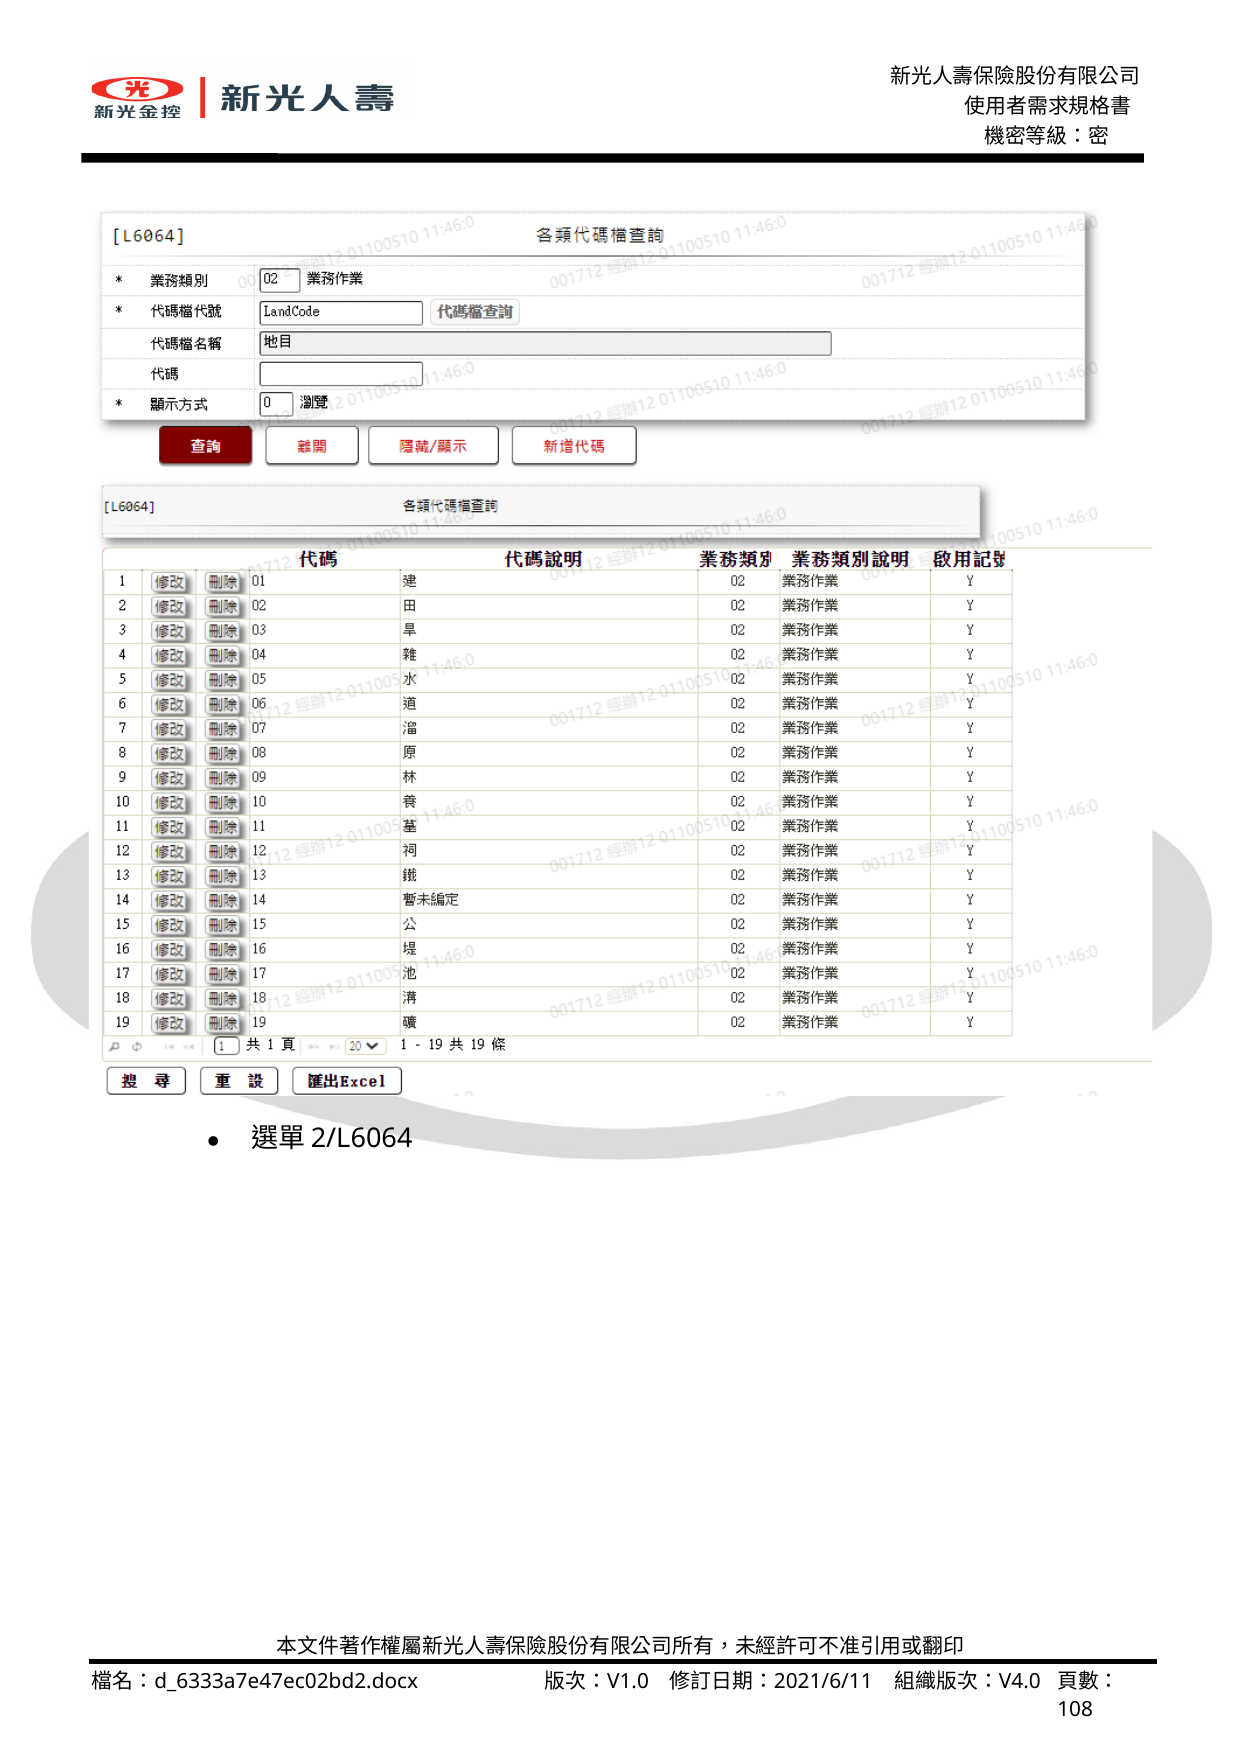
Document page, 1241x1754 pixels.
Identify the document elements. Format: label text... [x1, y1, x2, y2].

list 選單2/L6064 [207, 1116, 1152, 1155]
picture [91, 61, 417, 118]
picture [25, 210, 1215, 1166]
